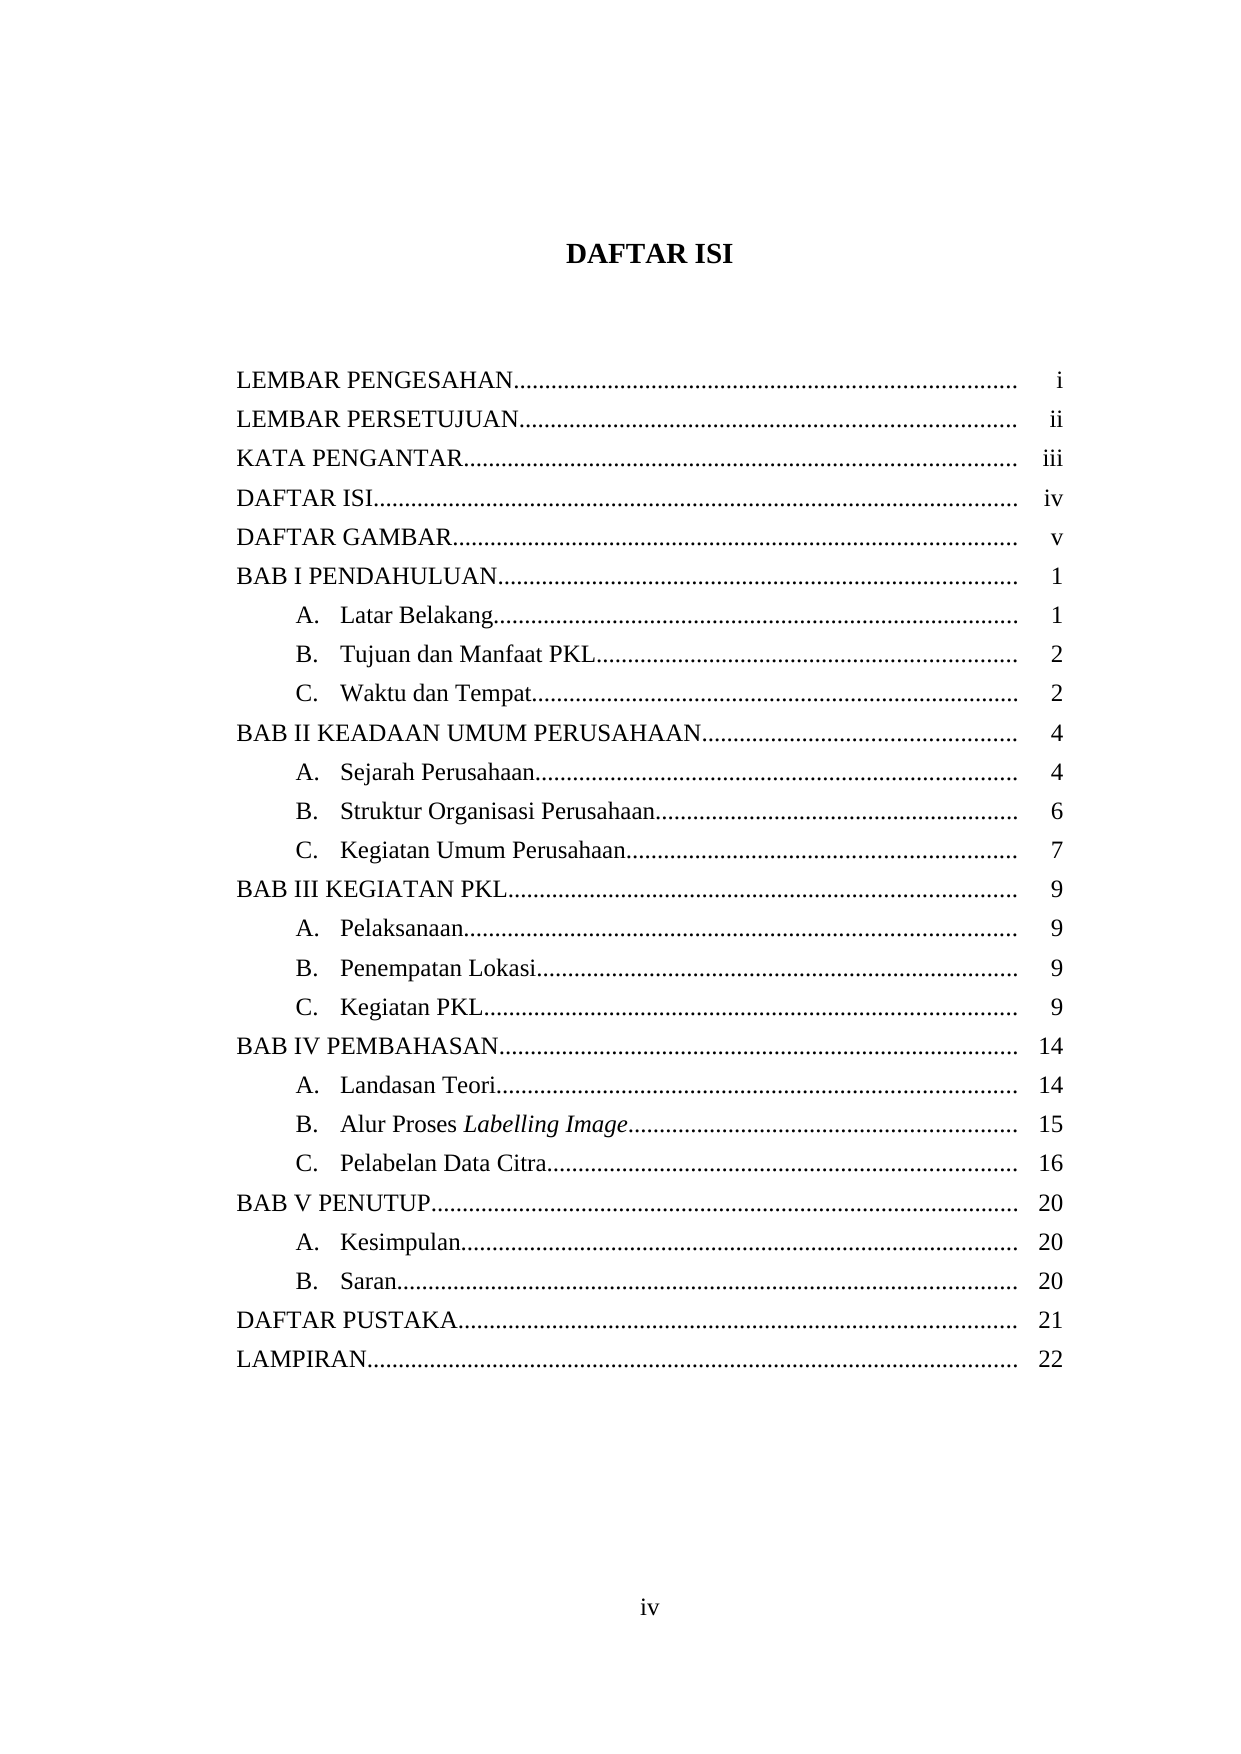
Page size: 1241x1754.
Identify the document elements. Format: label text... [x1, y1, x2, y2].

text DAFTAR PUSTAKA 21 [236, 1305, 1063, 1334]
text A. Landasan Teori 14 [295, 1070, 1063, 1099]
text A. Kesimpulan 20 [295, 1227, 1063, 1256]
text BAB III KEGIATAN PKL 9 [236, 874, 1063, 903]
text B. Struktur Organisasi Perusahaan 6 [295, 796, 1063, 825]
text LEMBAR PERSETUJUAN ii [236, 404, 1063, 433]
text B. Tujuan dan Manfaat PKL 2 [295, 639, 1063, 668]
text C. Kegiatan PKL 9 [295, 992, 1063, 1021]
text BAB II KEADAAN UMUM PERUSAHAAN 4 [236, 718, 1063, 746]
text A. Pelaksanaan 9 [295, 913, 1063, 942]
text B. Alur Proses Labelling Image 15 [295, 1109, 1063, 1138]
text A. Sejarah Perusahaan 4 [295, 757, 1063, 786]
text DAFTAR ISI iv [236, 483, 1063, 511]
text C. Waktu dan Tempat 2 [295, 678, 1063, 707]
subtitle DAFTAR ISI [236, 236, 1063, 270]
text LEMBAR PENGESAHAN i [236, 365, 1063, 394]
text B. Penempatan Lokasi 9 [295, 953, 1063, 981]
text BAB IV PEMBAHASAN 14 [236, 1031, 1063, 1060]
text BAB I PENDAHULUAN 1 [236, 561, 1063, 590]
text LAMPIRAN 22 [236, 1344, 1063, 1373]
text C. Pelabelan Data Citra 16 [295, 1148, 1063, 1177]
text BAB V PENUTUP 20 [236, 1188, 1063, 1216]
text DAFTAR GAMBAR v [236, 522, 1063, 551]
text KATA PENGANTAR iii [236, 443, 1063, 472]
text C. Kegiatan Umum Perusahaan 7 [295, 835, 1063, 864]
text B. Saran 20 [295, 1266, 1063, 1295]
text A. Latar Belakang 1 [295, 600, 1063, 629]
